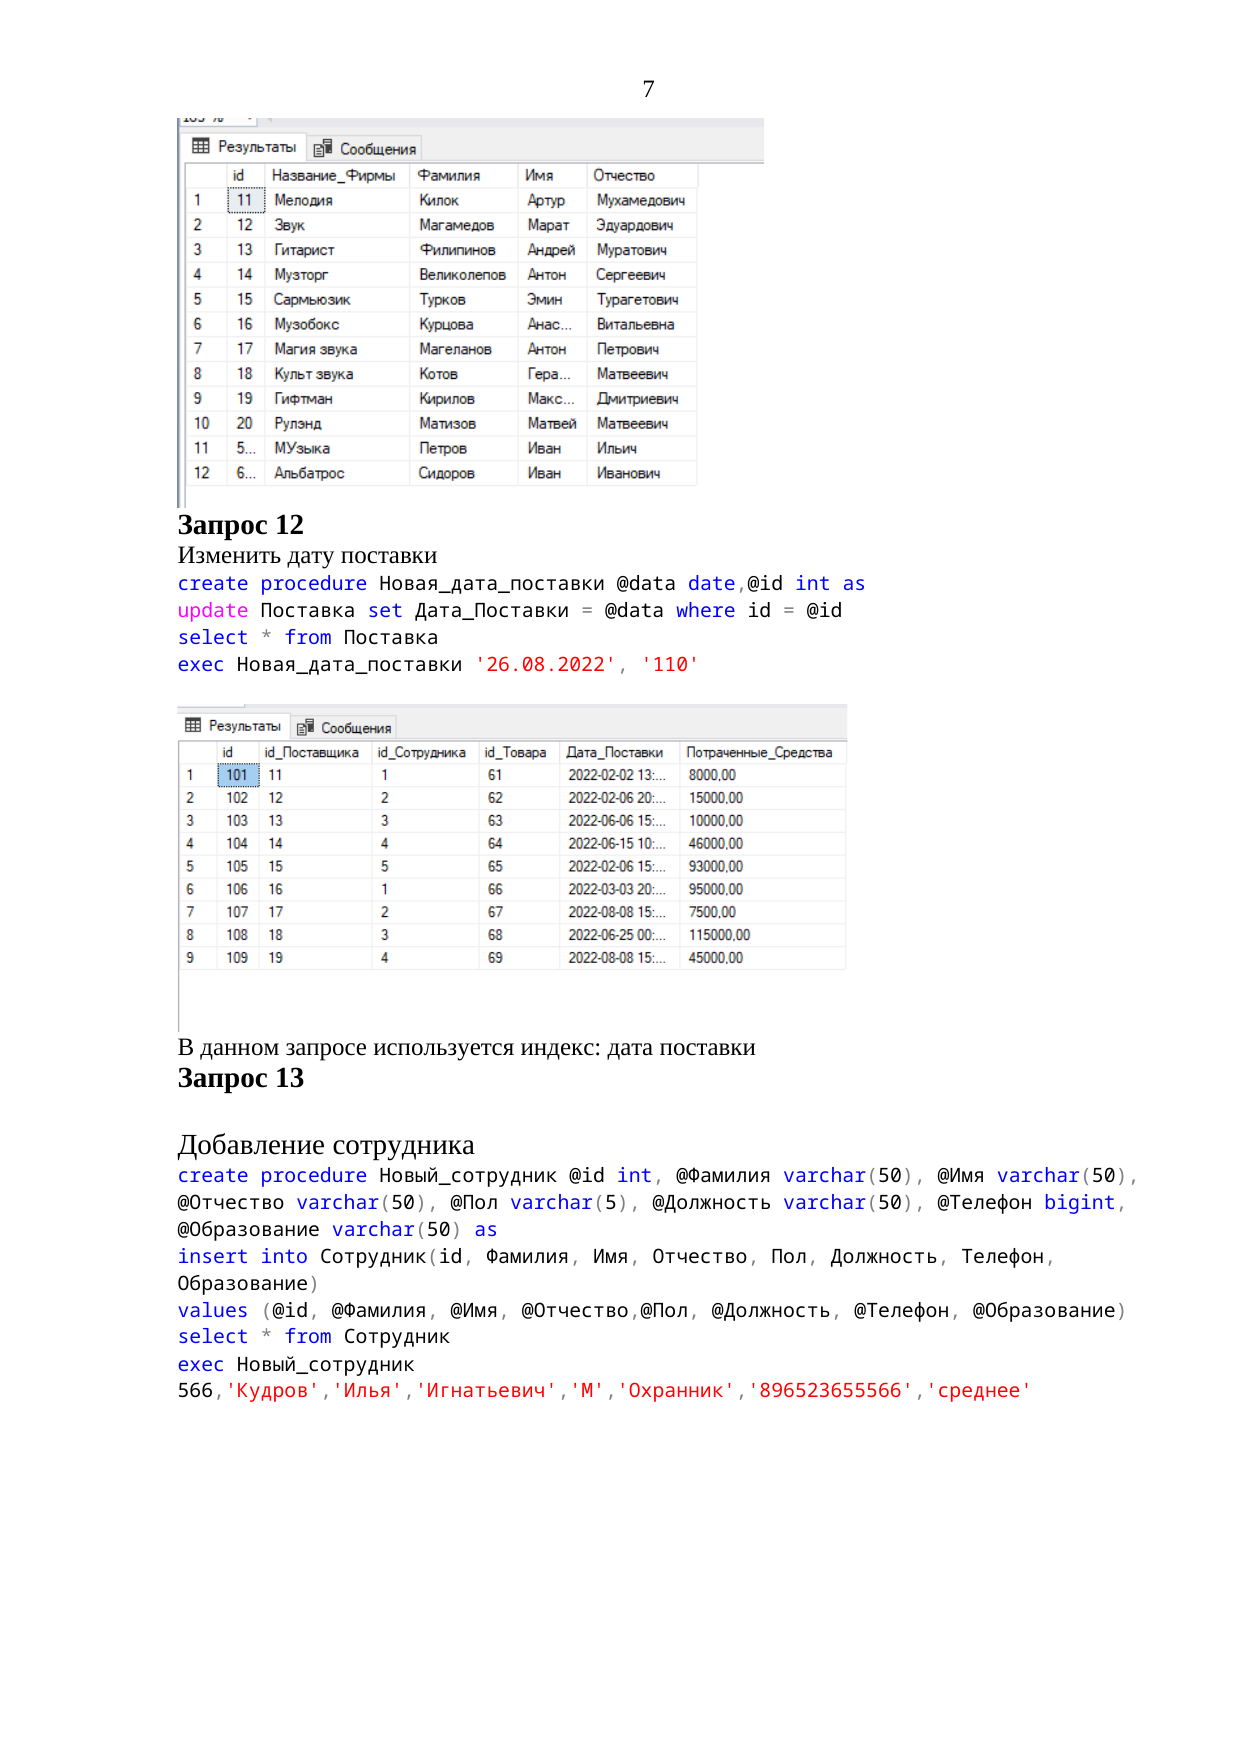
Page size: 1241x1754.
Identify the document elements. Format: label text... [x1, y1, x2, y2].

text exec Новый_сотрудник 566,'Кудров','Илья','Игнатьевич','М','Охранник','896523655566','среднее' [177, 1350, 1152, 1404]
text select * from Сотрудник [177, 1323, 1152, 1350]
text Добавление сотрудника [177, 1127, 1152, 1161]
text exec Новая_дата_поставки '26.08.2022', '110' [177, 650, 1152, 677]
text update Поставка set Дата_Поставки = @data where id = @id [177, 596, 1152, 623]
text Запрос 13 [177, 1060, 1152, 1094]
picture [177, 118, 765, 508]
picture [177, 704, 848, 1032]
text insert into Сотрудник(id, Фамилия, Имя, Отчество, Пол, Должность, Телефон, Образование) [177, 1242, 1152, 1296]
text Изменить дату поставки [177, 541, 1152, 569]
text values (@id, @Фамилия, @Имя, @Отчество,@Пол, @Должность, @Телефон, @Образование) [177, 1296, 1152, 1323]
text create procedure Новая_дата_поставки @data date,@id int as [177, 569, 1152, 596]
text Запрос 12 [177, 507, 1152, 541]
text select * from Поставка [177, 623, 1152, 650]
text create procedure Новый_сотрудник @id int, @Фамилия varchar(50), @Имя varchar(50), @Отчество varchar(50), @Пол varchar(5), @Должность varchar(50), @Телефон bigint, @Образование varchar(50) as [177, 1161, 1152, 1242]
text В данном запросе используется индекс: дата поставки [177, 1032, 1152, 1060]
